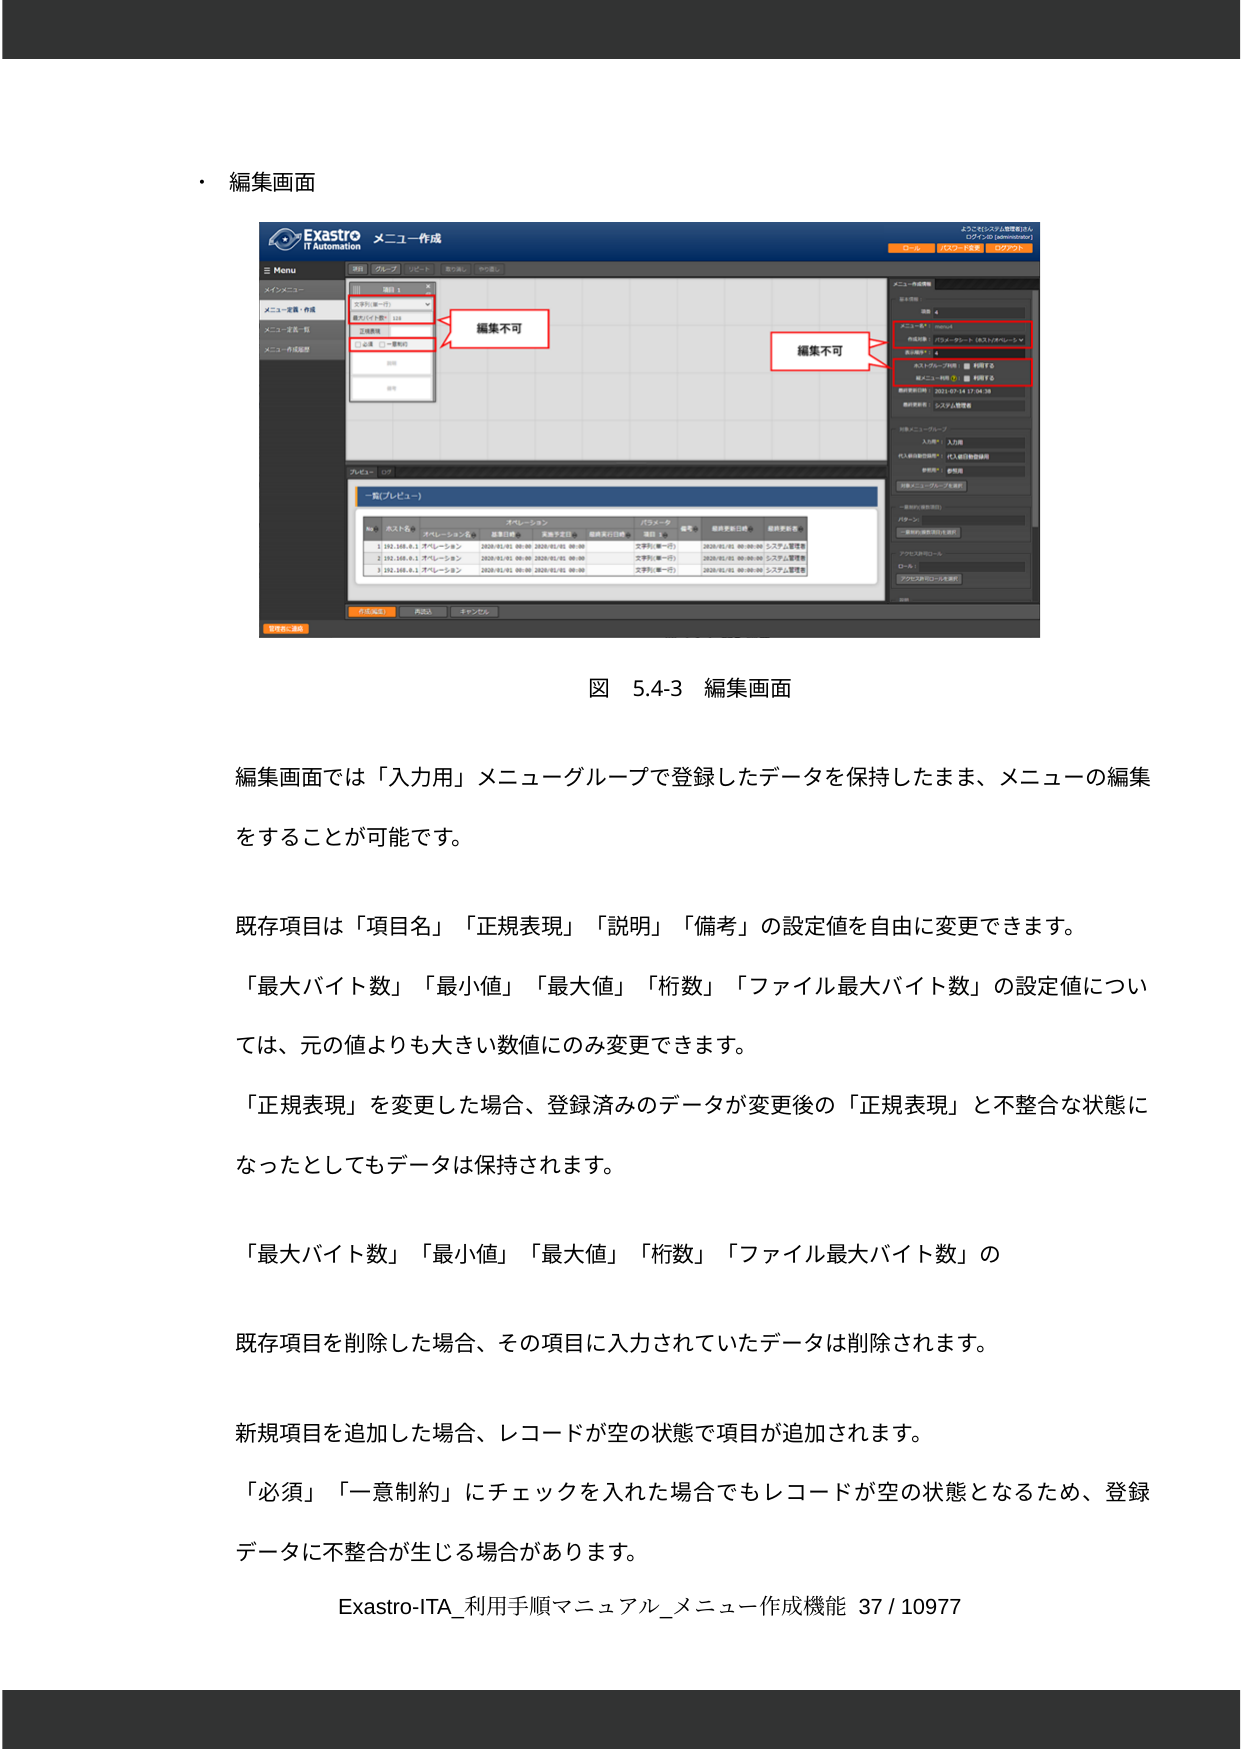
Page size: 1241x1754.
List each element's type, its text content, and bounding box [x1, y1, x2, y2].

list 編集画面 [191, 151, 1152, 210]
list 既存項目を削除した場合、その項目に入力されていたデータは削除されます。 [235, 1312, 1152, 1372]
list 既存項目は「項目名」「正規表現」「説明」「備考」の設定値を自由に変更できます。 [235, 895, 1152, 955]
picture [259, 222, 1041, 638]
picture [2, 0, 1241, 59]
list 図 5.4-3 編集画面 [229, 657, 1152, 717]
list 「最大バイト数」「最小値」「最大値」「桁数」「ファイル最大バイト数」の設定値については、元の値よりも大きい数値にのみ変更できます。 [235, 955, 1152, 1074]
picture [2, 1690, 1241, 1749]
list 「最大バイト数」「最小値」「最大値」「桁数」「ファイル最大バイト数」の [235, 1223, 1152, 1283]
list 「正規表現」を変更した場合、登録済みのデータが変更後の「正規表現」と不整合な状態になったとしてもデータは保持されます。 [235, 1074, 1152, 1193]
list 「必須」「一意制約」にチェックを入れた場合でもレコードが空の状態となるため、登録データに不整合が生じる場合があります。 [235, 1461, 1152, 1581]
list 新規項目を追加した場合、レコードが空の状態で項目が追加されます。 [235, 1402, 1152, 1461]
list 編集画面では「入力用」メニューグループで登録したデータを保持したまま、メニューの編集をすることが可能です。 [235, 746, 1152, 866]
